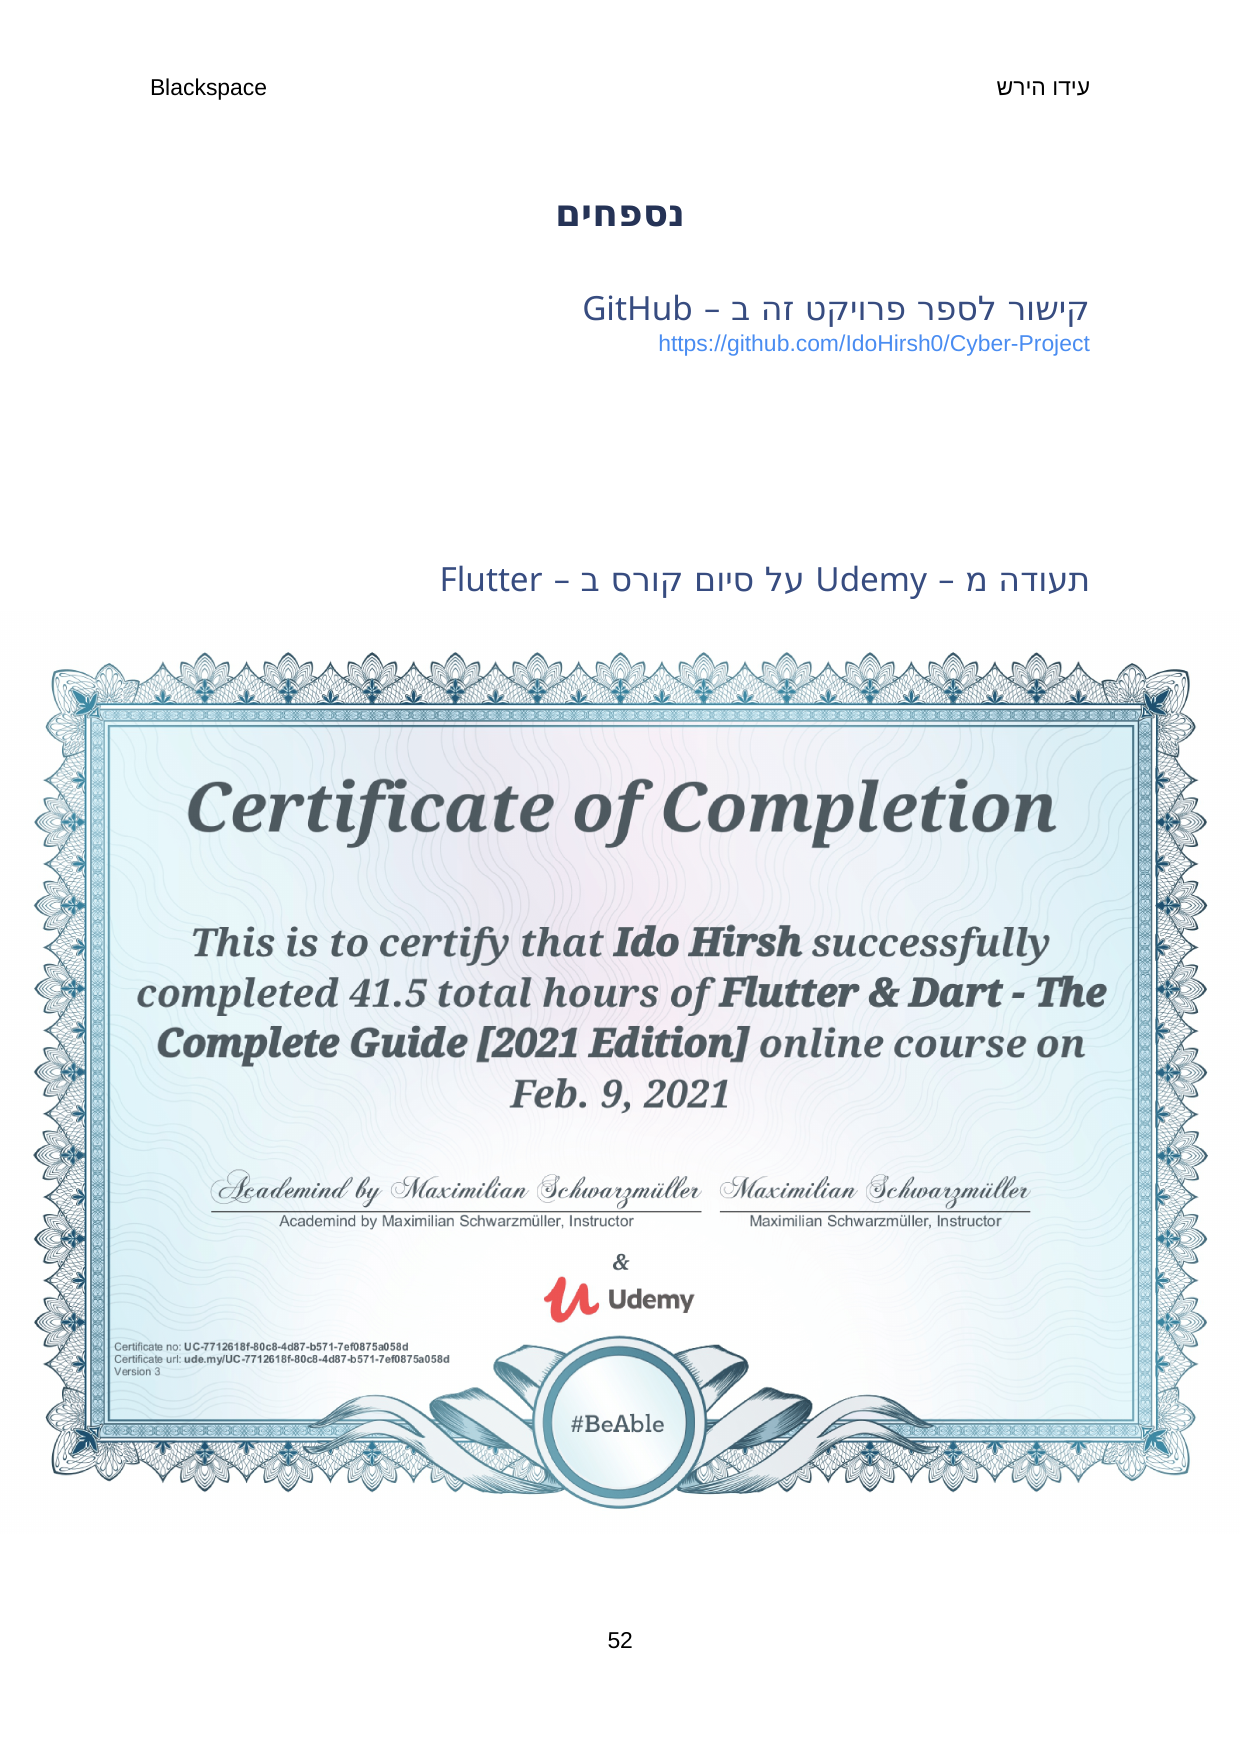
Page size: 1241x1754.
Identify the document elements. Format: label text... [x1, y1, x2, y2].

subtitle קישור לספר פרויקט זה ב – GitHub [150, 284, 1090, 330]
text https://github.com/IdoHirsh0/Cyber-Project [150, 330, 1090, 356]
subtitle תעודה מ – Udemy על סיום קורס ב – Flutter [150, 556, 1090, 601]
subtitle נספחים [150, 192, 1090, 235]
picture [0, 611, 1241, 1534]
